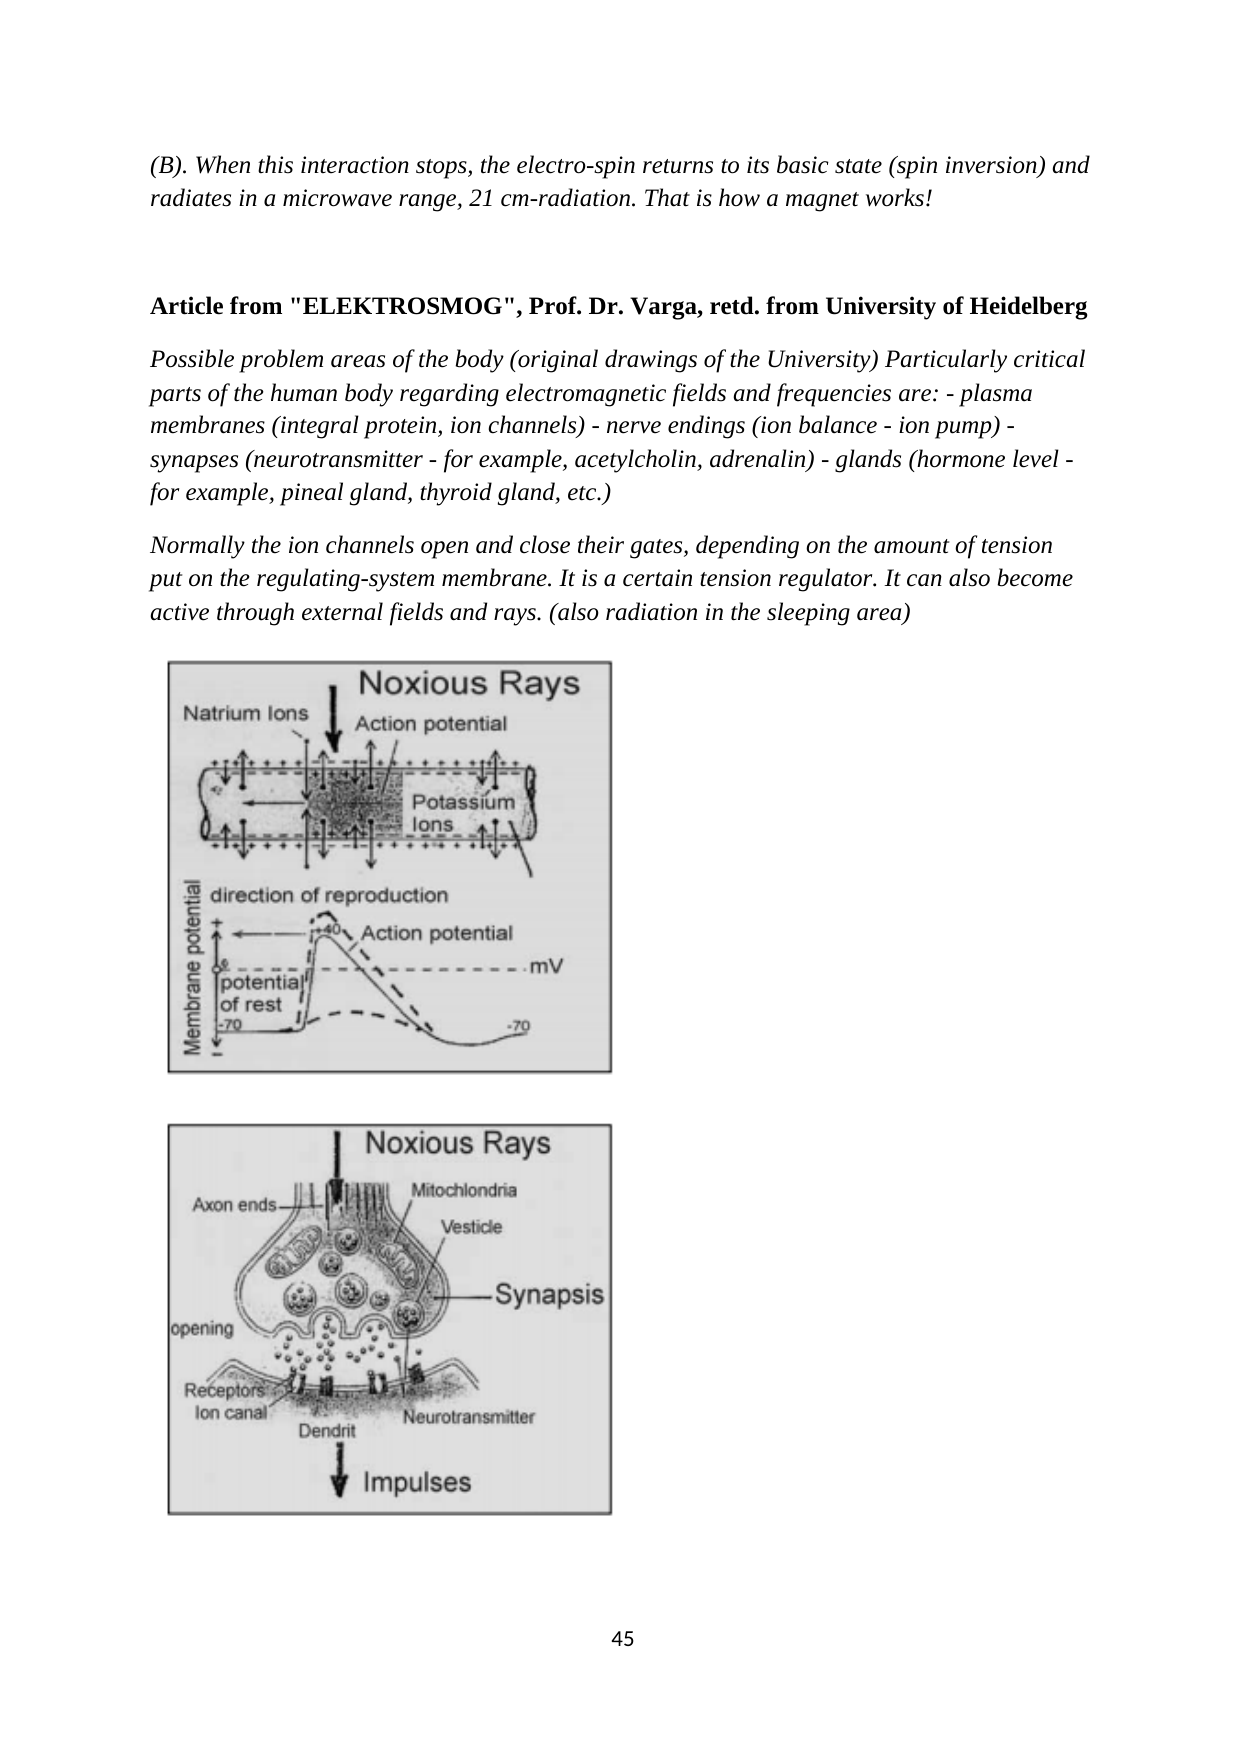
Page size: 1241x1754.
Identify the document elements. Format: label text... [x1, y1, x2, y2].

text Article from "ELEKTROSMOG", Prof. Dr. Varga, retd. from University of Heidelberg [150, 291, 1090, 319]
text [150, 150, 1090, 212]
picture [150, 650, 650, 1555]
text Possible problem areas of the body (original drawings of the University) Particularly critical parts of the human body regarding electromagnetic fields and frequencies are: - plasma membranes (integral protein, ion channels) - nerve endings (ion balance - ion pump) - synapses (neurotransmitter - for example, acetylcholin, adrenalin) - glands (hormone level - for example, pineal gland, thyroid gland, etc.) [150, 344, 1090, 505]
text Normally the ion channels open and close their gates, depending on the amount of tension put on the regulating-system membrane. It is a certain tension regulator. It can also become active through external fields and rays. (also radiation in the sleeping area) [150, 531, 1090, 625]
